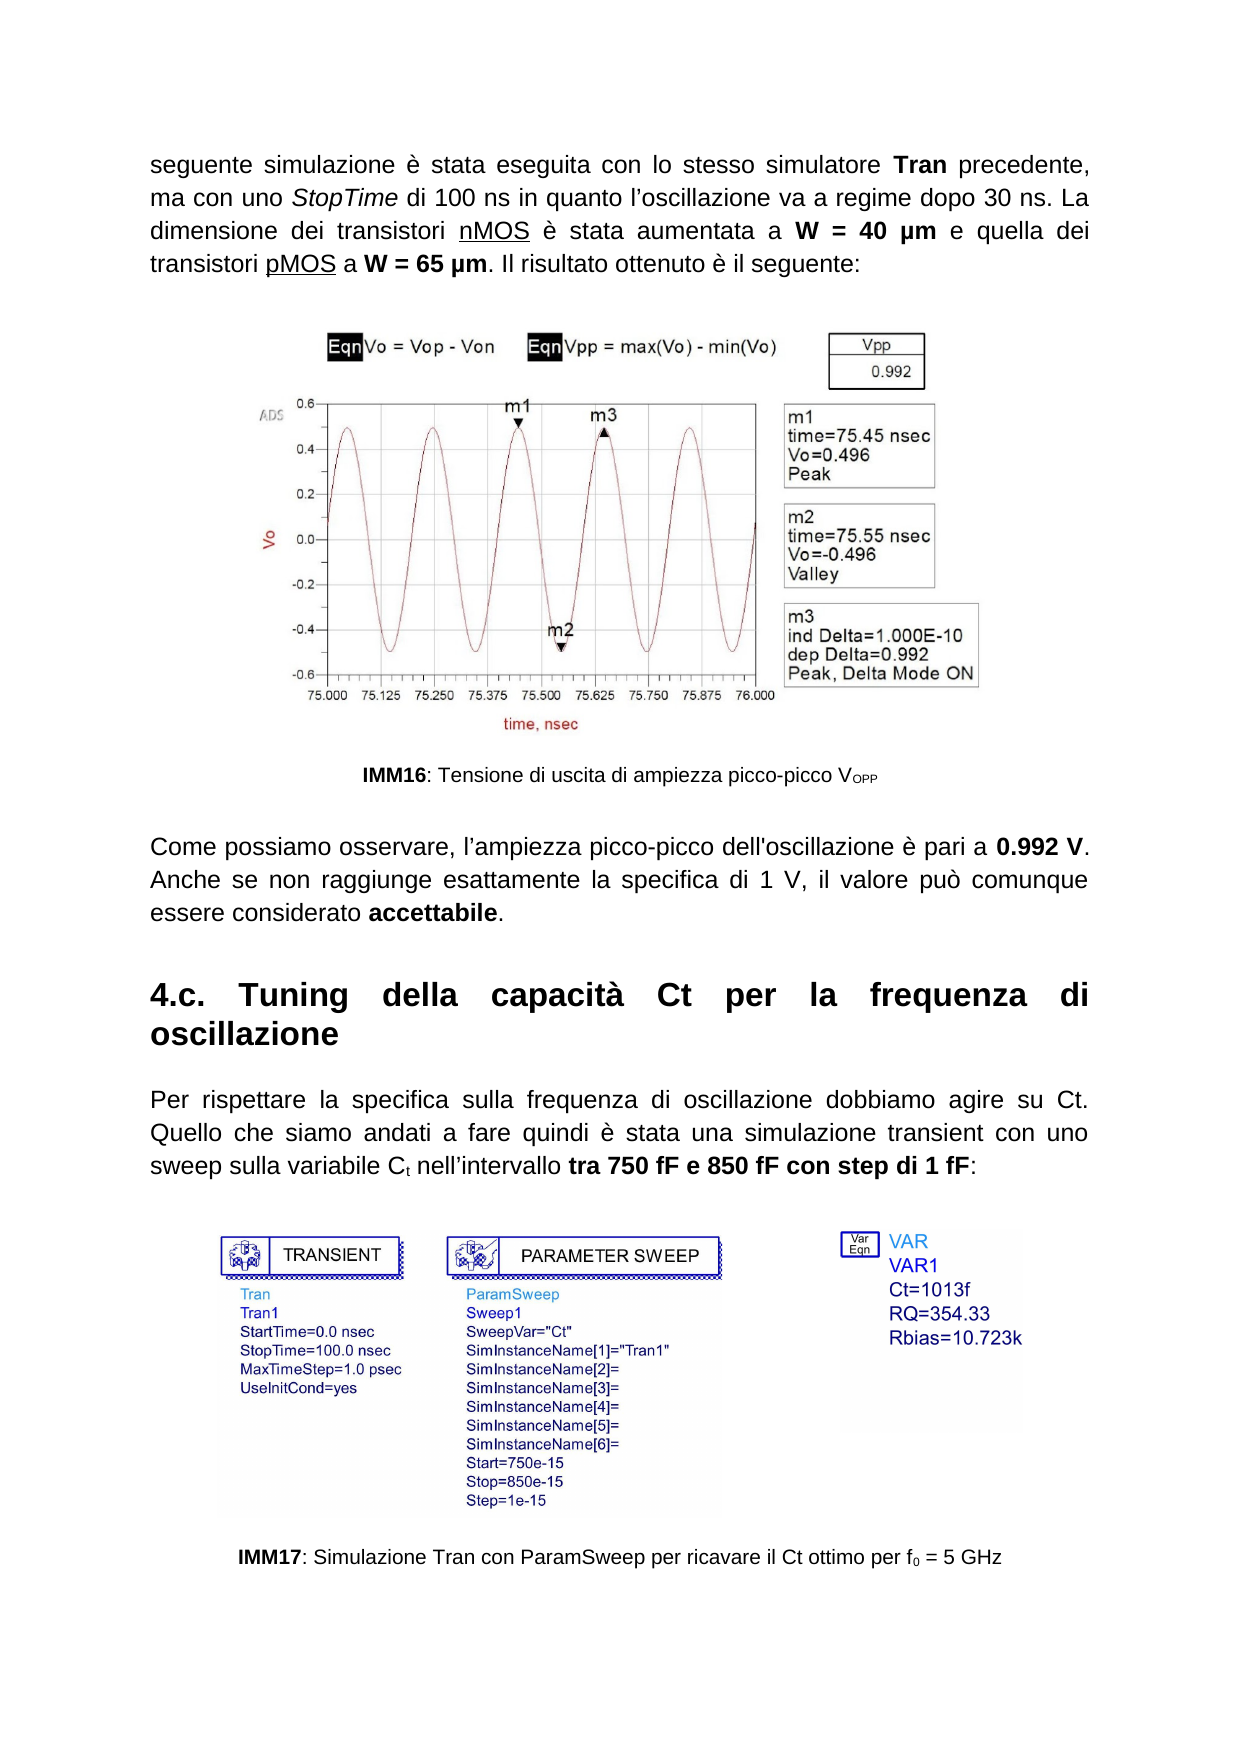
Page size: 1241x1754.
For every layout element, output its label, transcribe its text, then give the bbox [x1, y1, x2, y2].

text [150, 150, 1090, 278]
picture [217, 1230, 723, 1518]
table_cell IMM16: Tensione di uscita di ampiezza picco-picco VOPP [151, 752, 1089, 797]
picture [840, 1229, 1023, 1433]
text Per rispettare la specifica sulla frequenza di oscillazione dobbiamo agire su Ct. Quello che siamo andati a fare quindi è stata una simulazione transient con uno sweep sulla variabile Ct nell’intervallo tra 750 fF e 850 fF con step di 1 fF: [150, 1085, 1090, 1180]
text Come possiamo osservare, l’ampiezza picco-picco dell'oscillazione è pari a 0.992 V. Anche se non raggiunge esattamente la specifica di 1 V, il valore può comunque essere considerato accettabile. [150, 832, 1090, 927]
table_header [151, 317, 1089, 750]
subtitle 4.c. Tuning della capacità Ct per la frequenza di oscillazione [150, 975, 1090, 1052]
table_cell IMM17: Simulazione Tran con ParamSweep per ricavare il Ct ottimo per f0 = 5 GHz [151, 1534, 1089, 1579]
table_header [151, 1219, 1089, 1532]
picture [255, 327, 985, 736]
